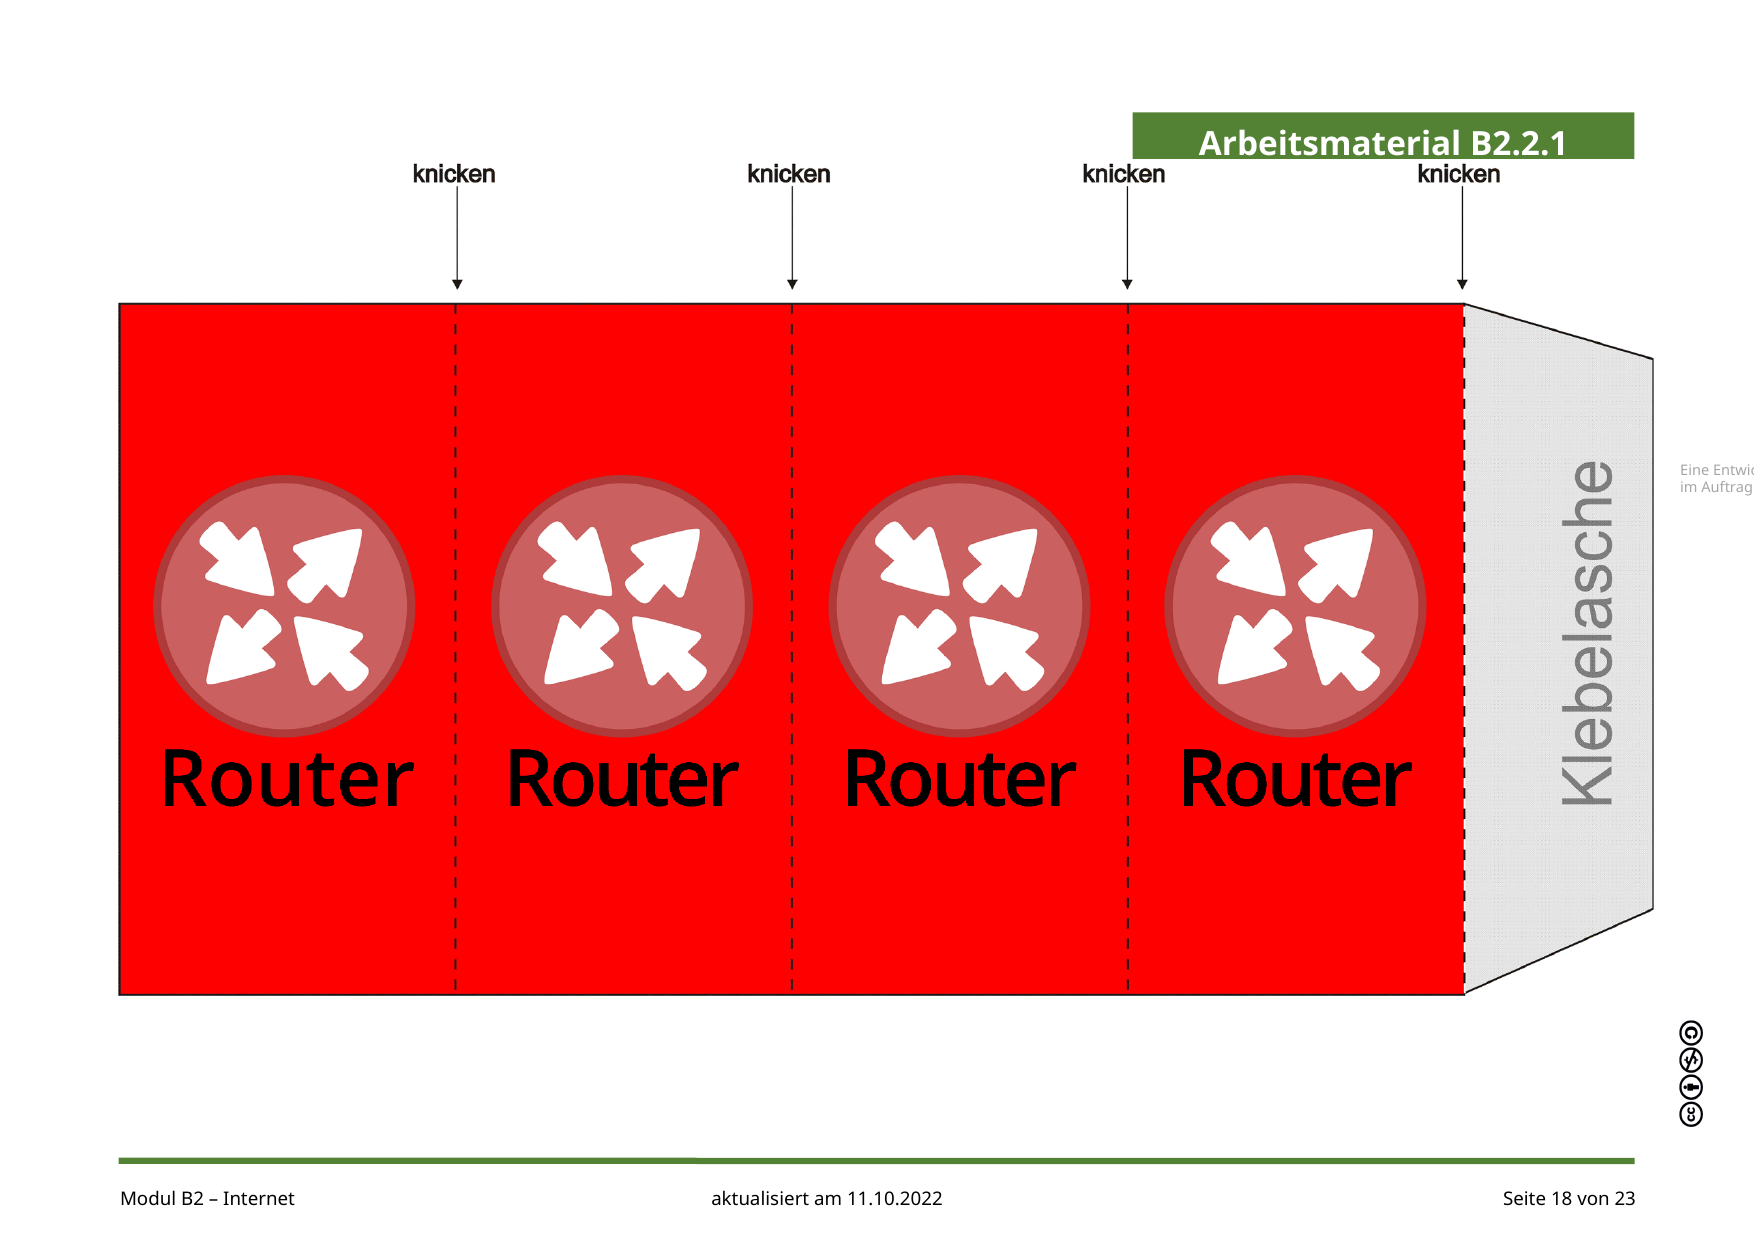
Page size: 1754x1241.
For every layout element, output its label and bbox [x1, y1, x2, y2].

picture [118, 159, 1654, 996]
picture [1680, 1021, 1703, 1127]
